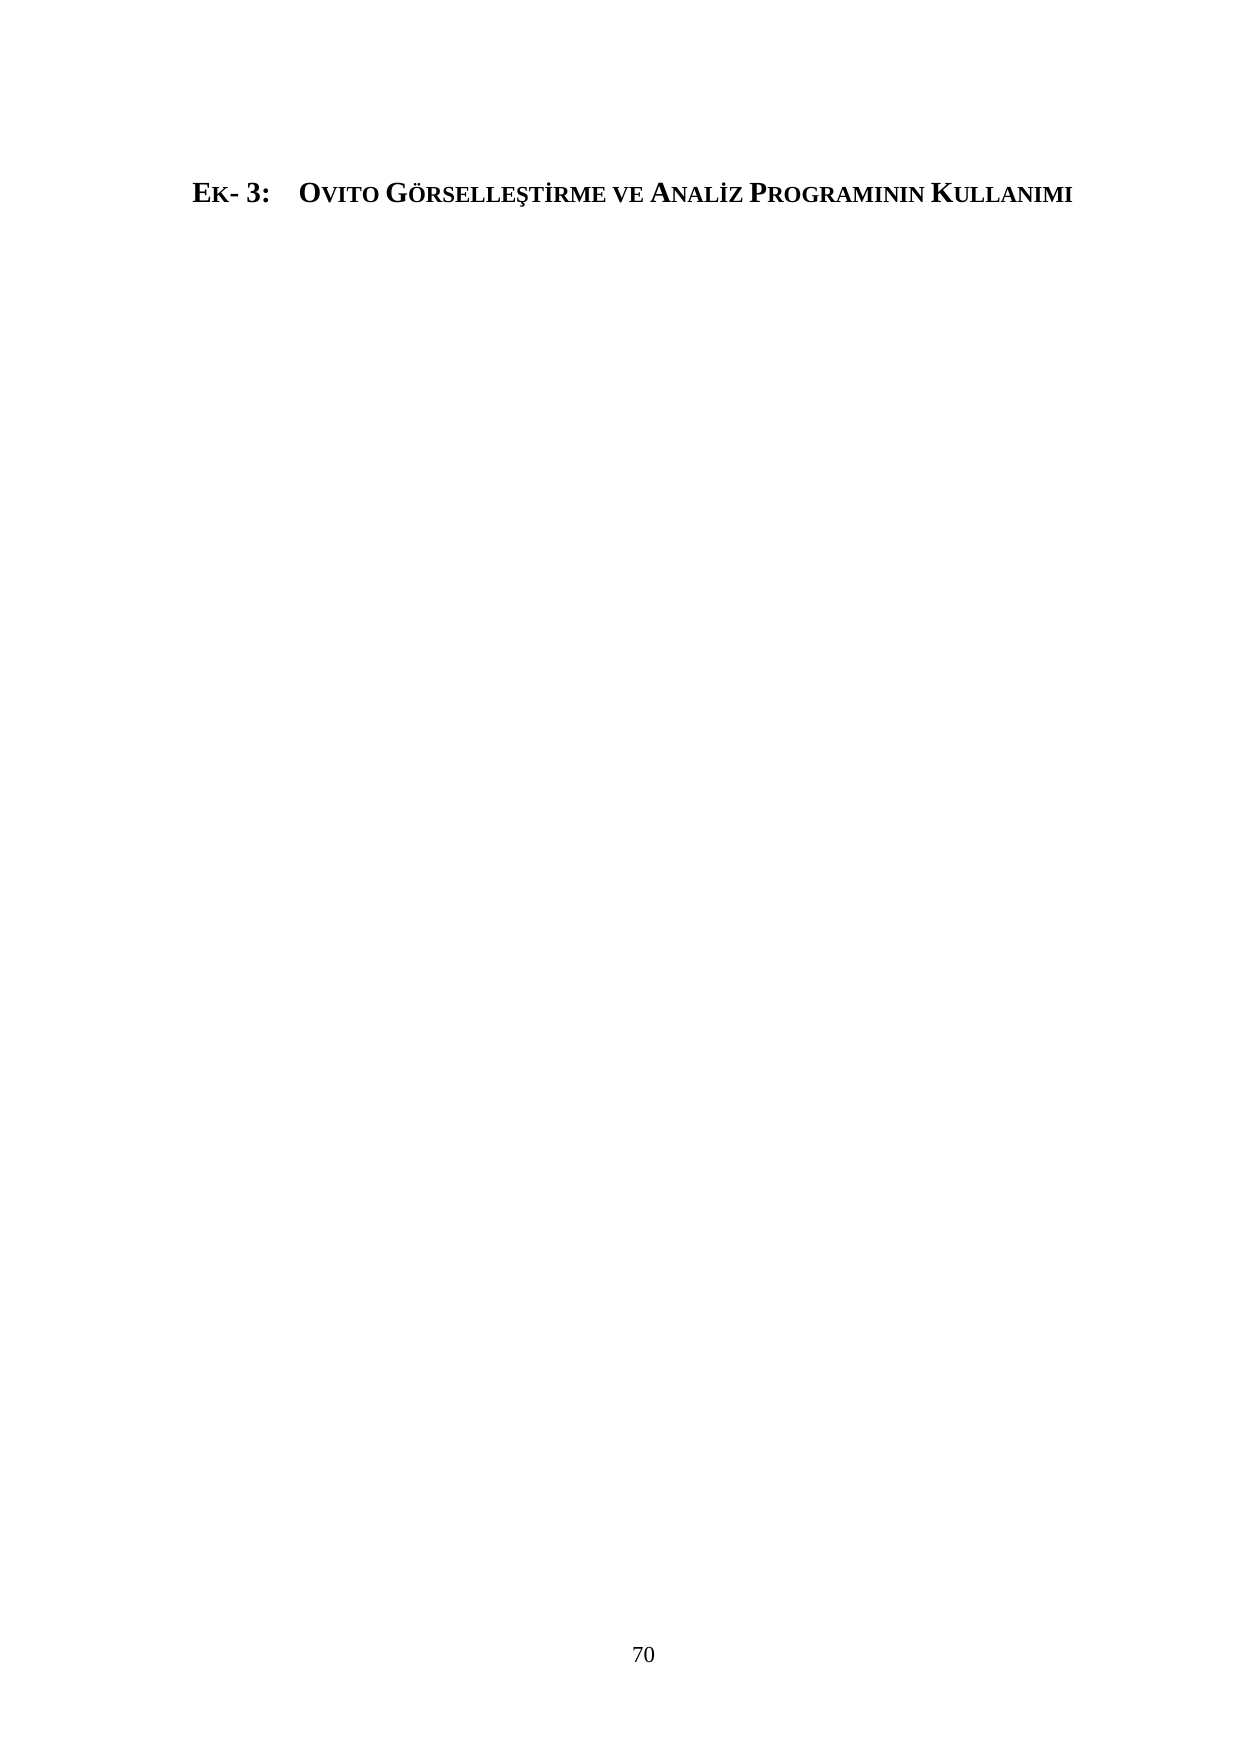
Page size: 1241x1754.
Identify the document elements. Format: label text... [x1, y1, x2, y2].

text EK- 3: OVITO GÖRSELLEŞTİRME VE ANALİZ PROGRAMININ KULLANIMI [192, 175, 1107, 209]
